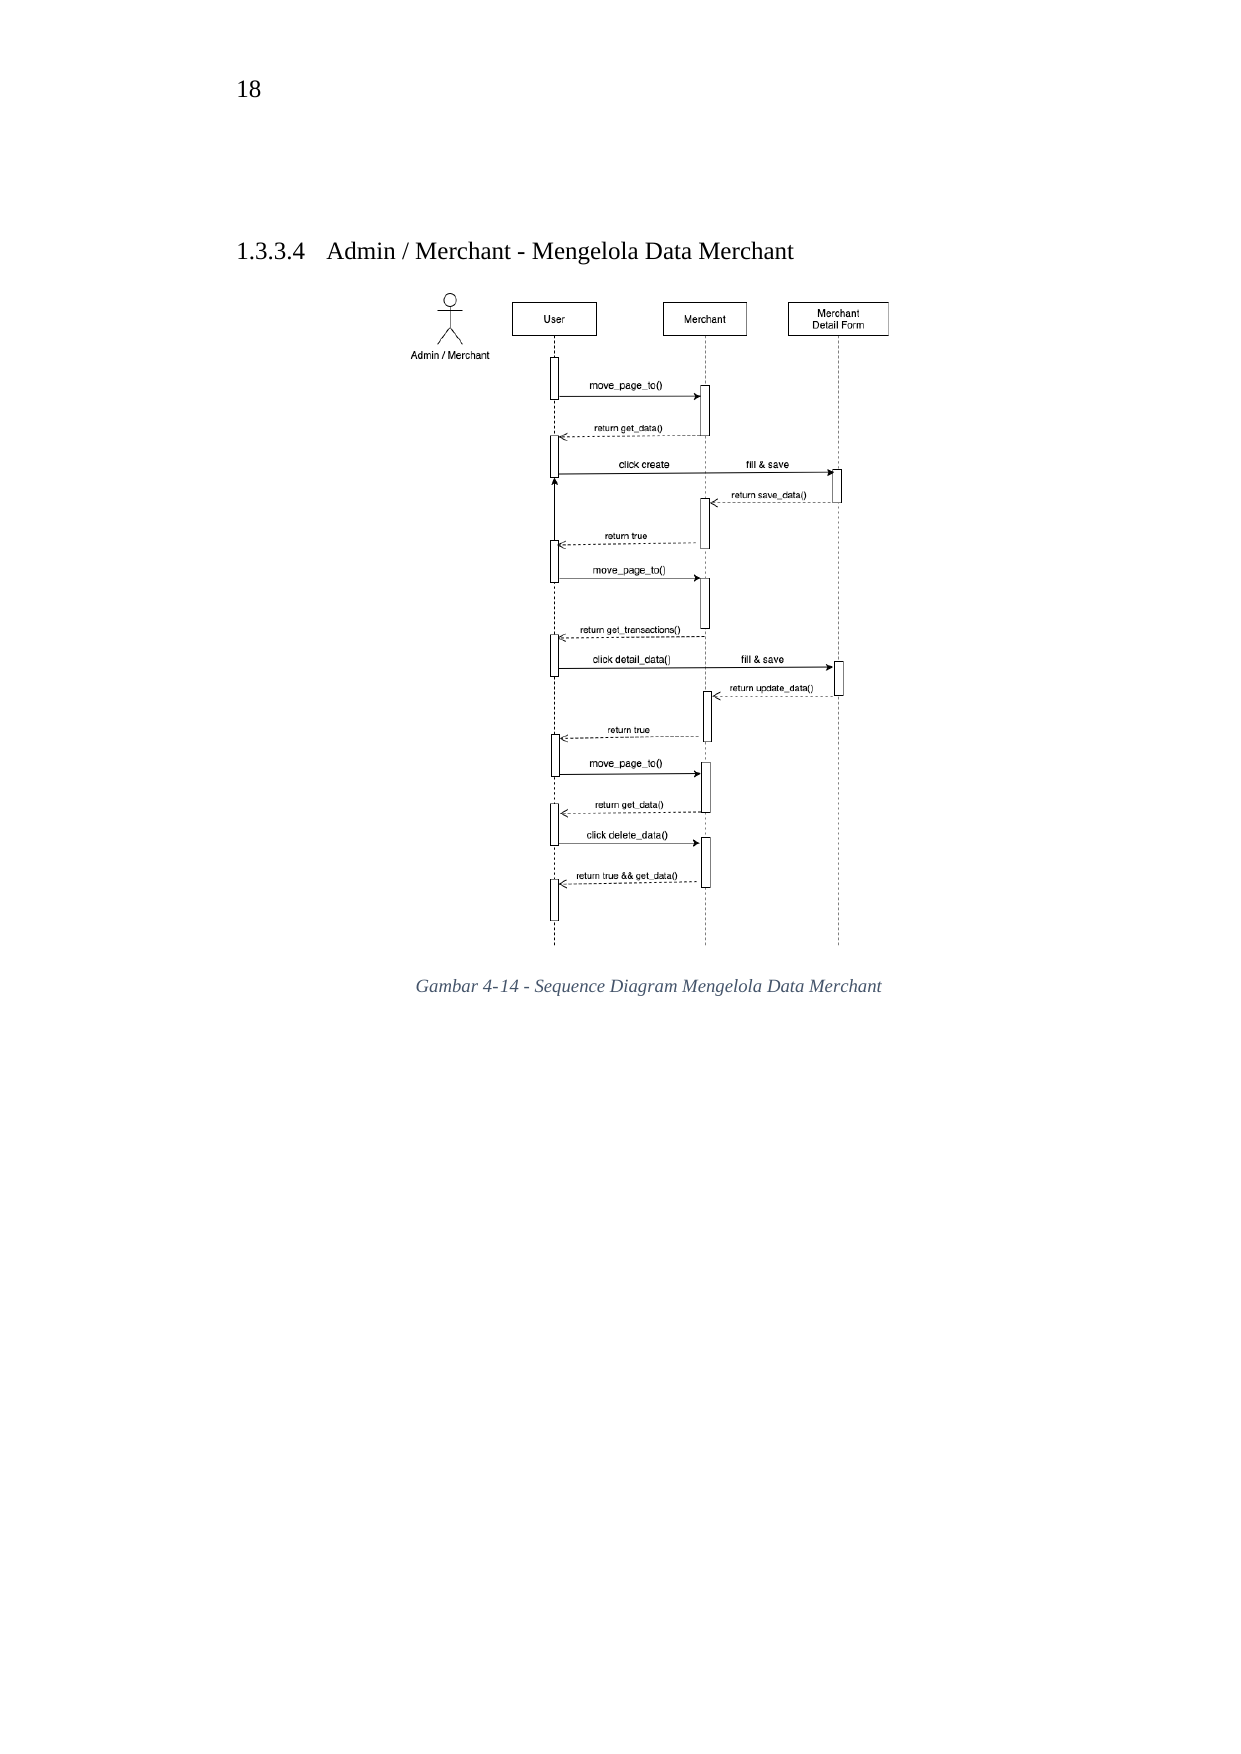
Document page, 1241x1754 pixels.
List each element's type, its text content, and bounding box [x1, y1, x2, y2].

picture [410, 293, 889, 946]
subtitle Admin / Merchant - Mengelola Data Merchant [236, 236, 1063, 265]
text Gambar 4-14 - Sequence Diagram Mengelola Data Merchant [236, 975, 1063, 996]
